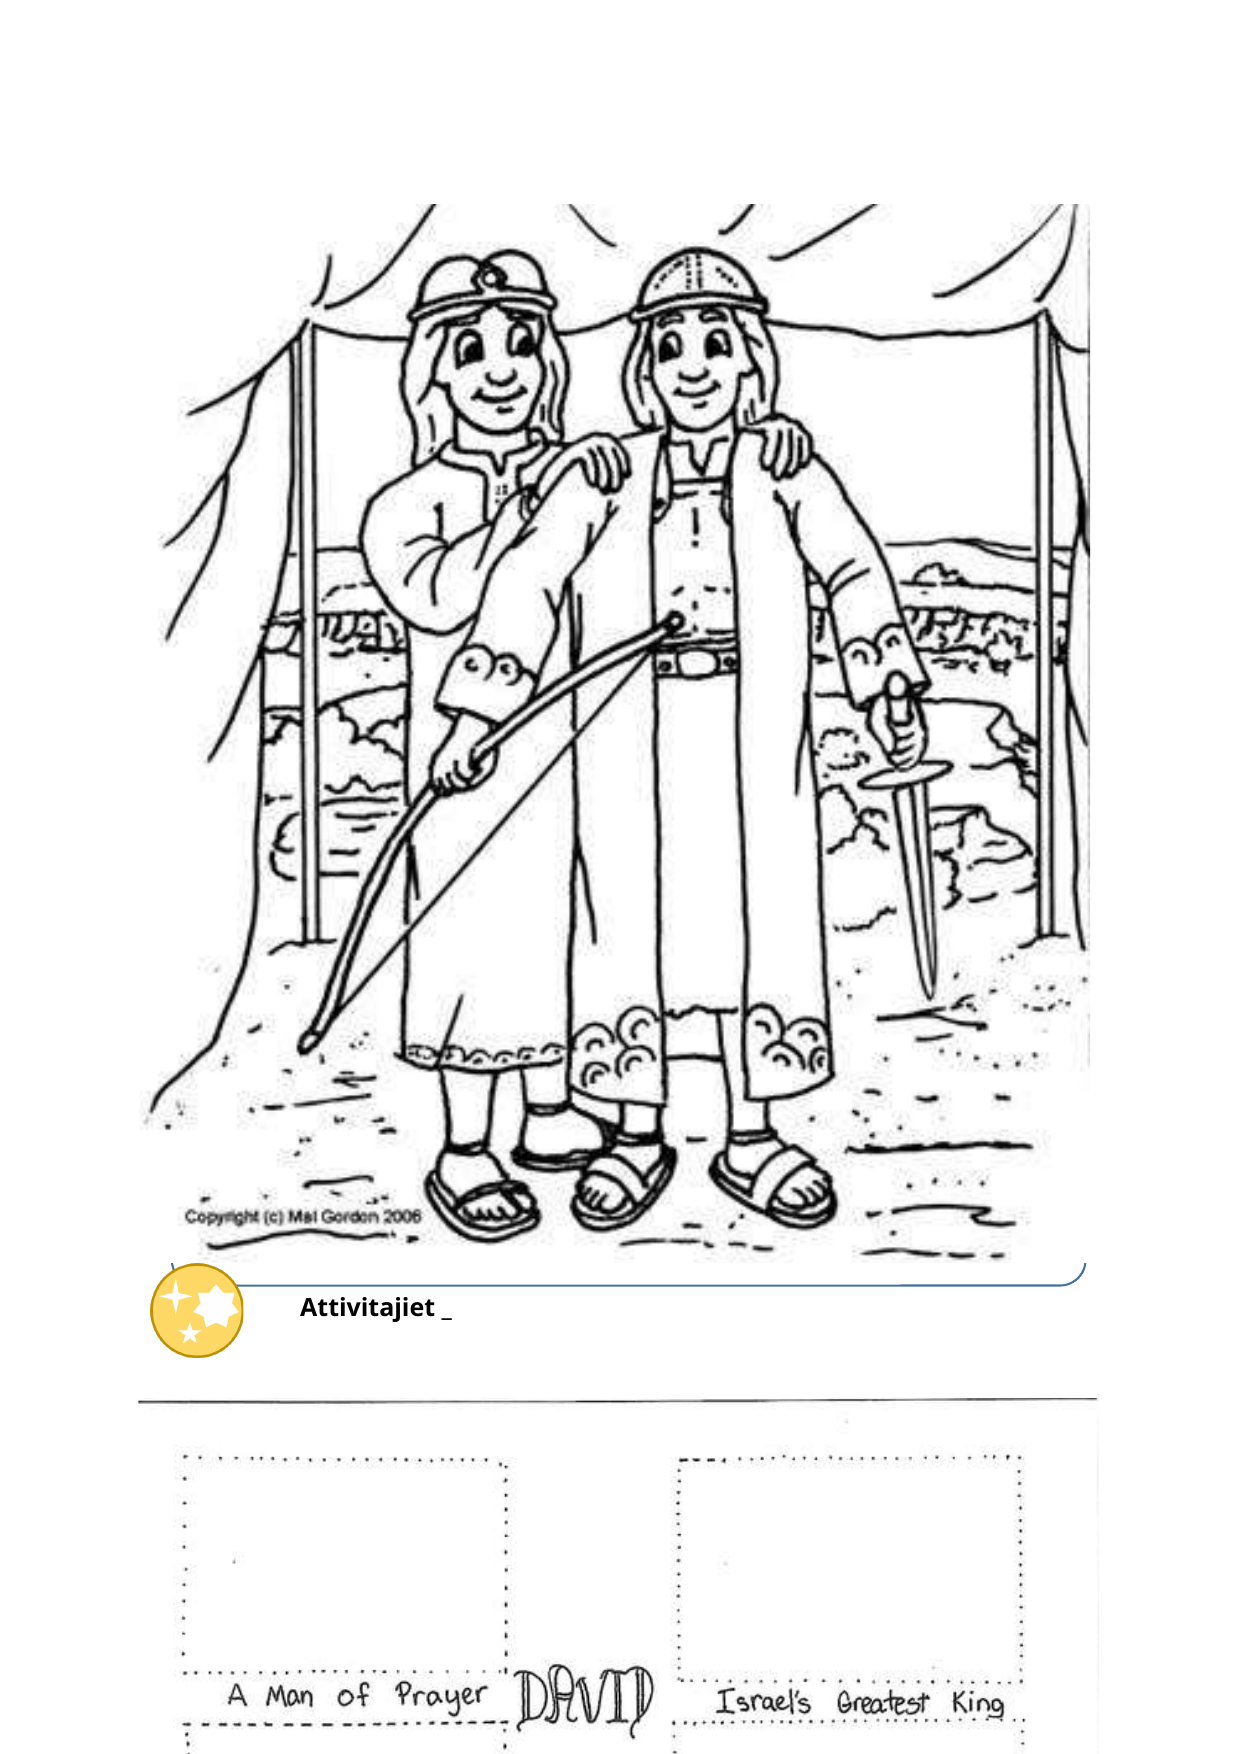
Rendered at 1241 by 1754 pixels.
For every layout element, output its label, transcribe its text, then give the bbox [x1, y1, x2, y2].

text Attivitajiet _ [244, 1290, 1090, 1324]
picture [138, 1398, 1100, 1754]
picture [139, 204, 1091, 1358]
